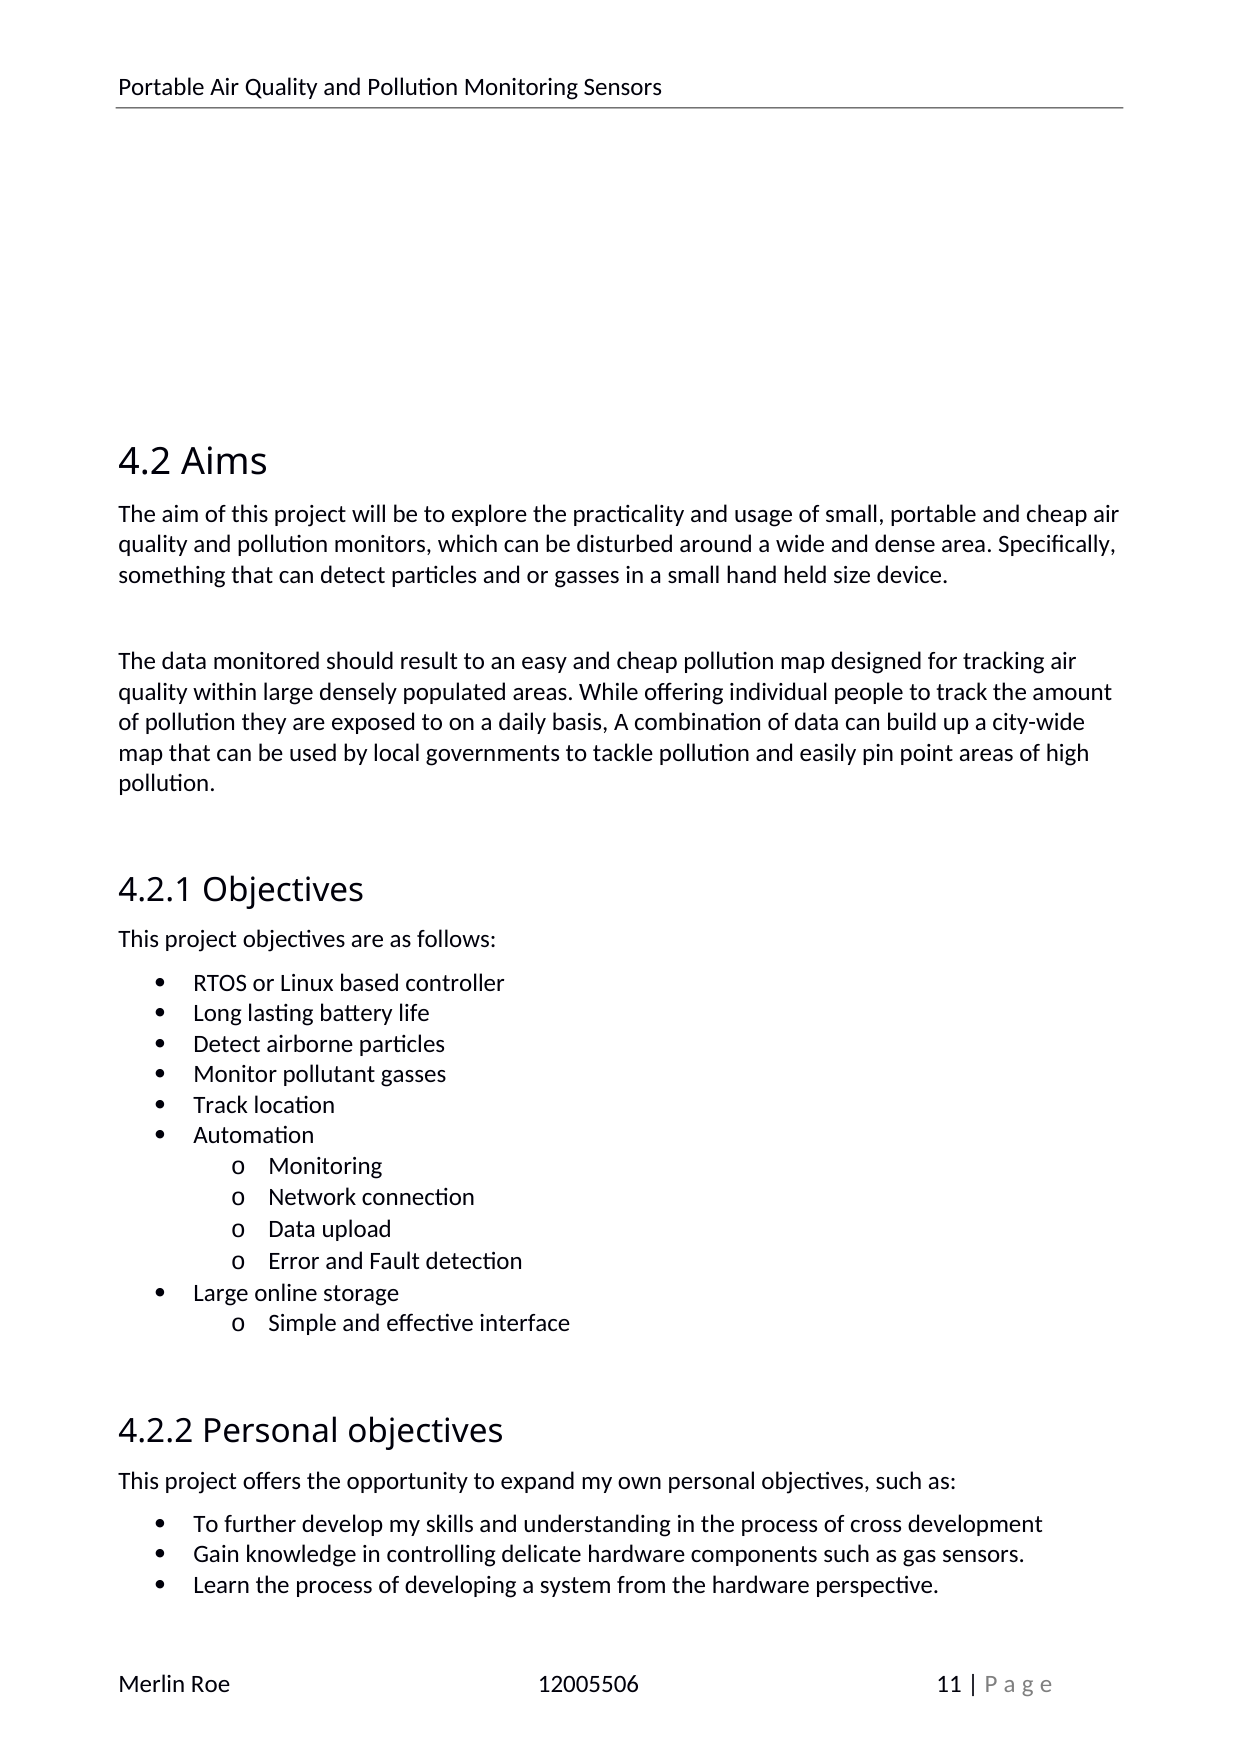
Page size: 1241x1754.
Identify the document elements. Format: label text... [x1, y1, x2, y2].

list Network connection [231, 1182, 1123, 1213]
text The aim of this project will be to explore the practicality and usage of small, portable and cheap air quality and pollution monitors, which can be disturbed around a wide and dense area. Specifically, something that can detect particles and or gasses in a small hand held size device. [118, 498, 1123, 589]
list Detect airborne particles [156, 1028, 1123, 1058]
subtitle Personal objectives [118, 1407, 1123, 1453]
list Simple and effective interface [231, 1307, 1123, 1339]
list Learn the process of developing a system from the hardware perspective. [156, 1569, 1123, 1600]
list Monitor pollutant gasses [156, 1058, 1123, 1089]
text This project offers the opportunity to expand my own personal objectives, such as: [118, 1465, 1123, 1496]
list Monitoring [231, 1150, 1123, 1182]
text This project objectives are as follows: [118, 924, 1123, 954]
list Gain knowledge in controlling delicate hardware components such as gas sensors. [156, 1539, 1123, 1569]
list Long lasting battery life [156, 997, 1123, 1028]
list Large online storage [156, 1277, 1123, 1307]
subtitle Aims [118, 434, 1123, 486]
subtitle Objectives [118, 866, 1123, 911]
list Automation [156, 1119, 1123, 1150]
text The data monitored should result to an easy and cheap pollution map designed for tracking air quality within large densely populated areas. While offering individual people to track the amount of pollution they are exposed to on a daily basis, A combination of data can build up a city-wide map that can be used by local governments to tackle pollution and easily pin point areas of high pollution. [118, 645, 1123, 798]
list Track location [156, 1089, 1123, 1119]
list RTOS or Linux based controller [156, 967, 1123, 997]
list To further develop my skills and understanding in the process of cross development [156, 1508, 1123, 1539]
list Data upload [231, 1213, 1123, 1245]
list Error and Fault detection [231, 1245, 1123, 1277]
